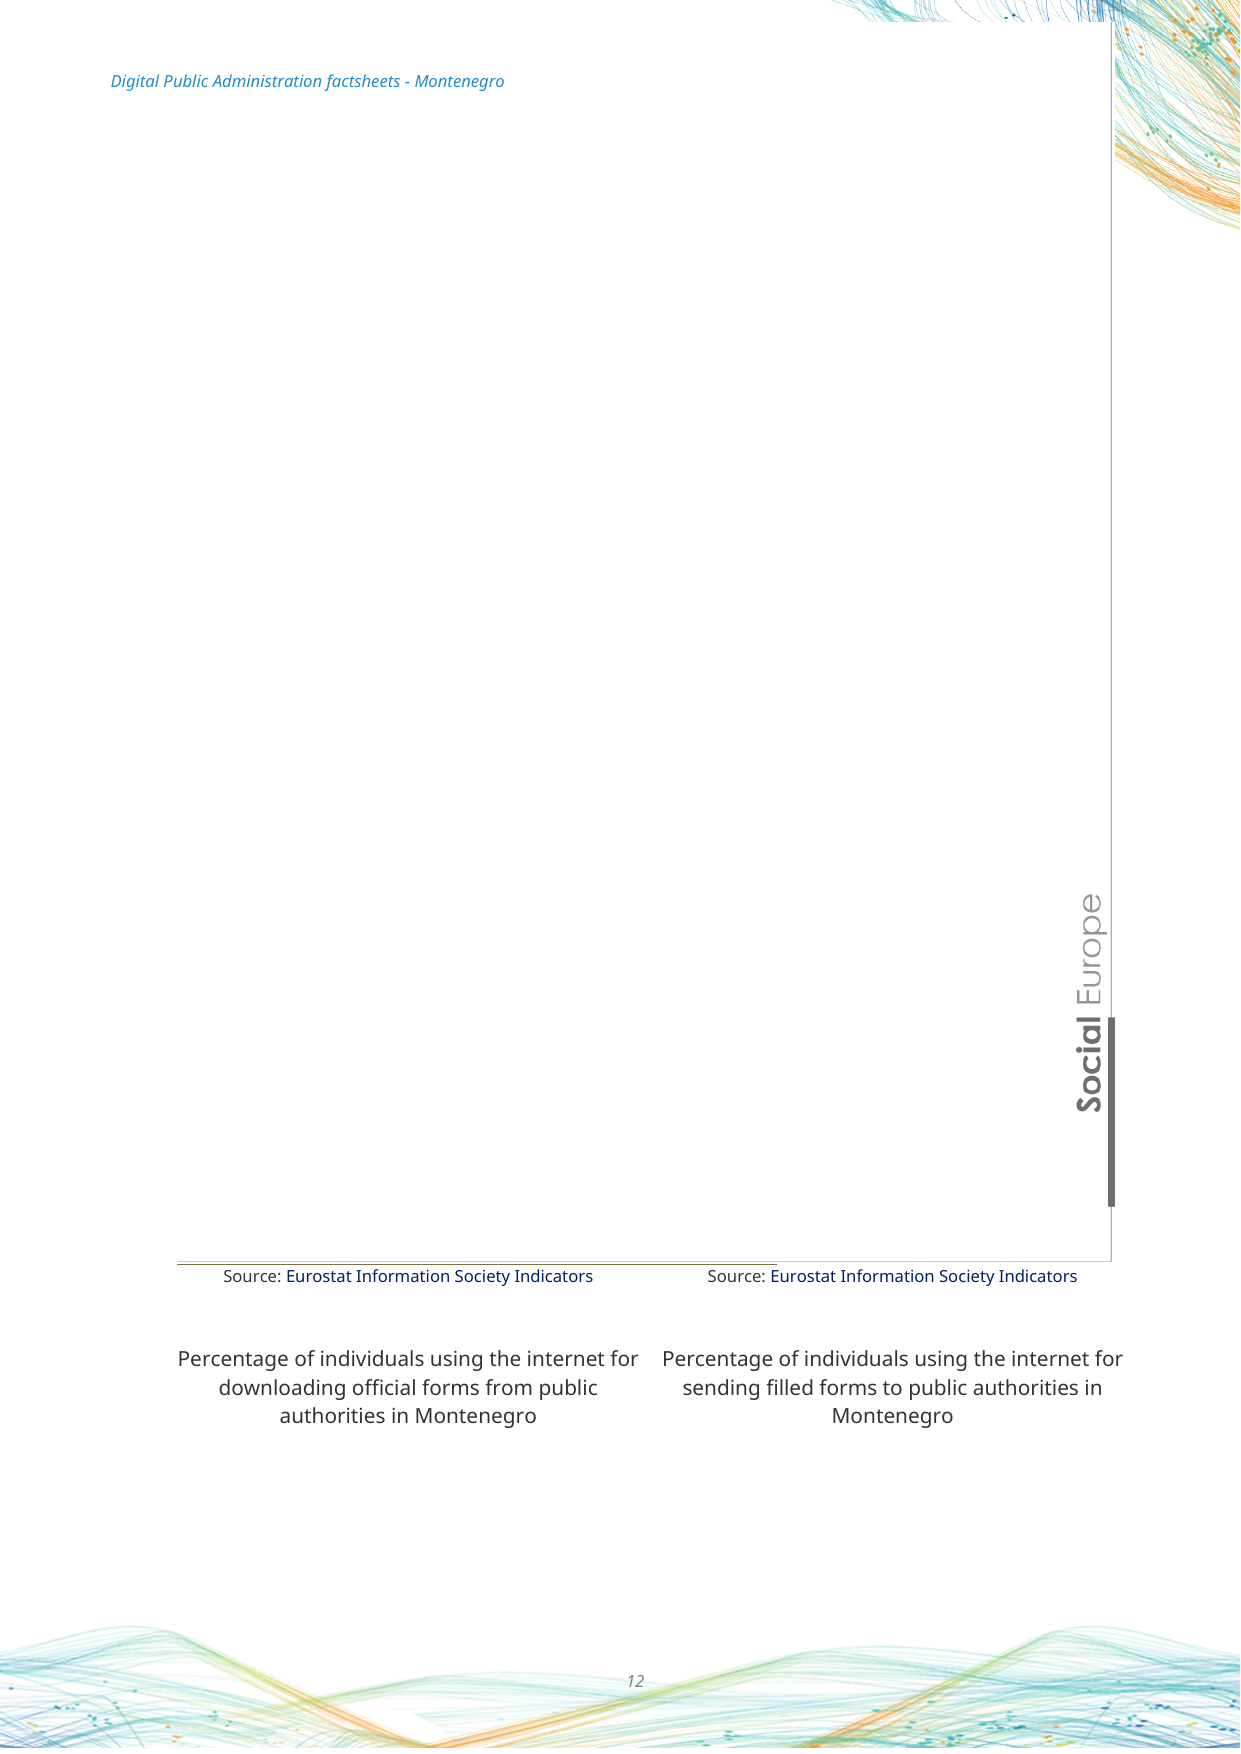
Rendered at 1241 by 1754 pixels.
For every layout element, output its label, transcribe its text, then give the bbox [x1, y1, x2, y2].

table_cell Percentage of individuals using the internet for sending filled forms to public authorities in Montenegro [650, 1288, 1135, 1430]
table_cell Percentage of individuals using the internet for downloading official forms from public authorities in Montenegro [166, 1288, 650, 1430]
table_cell Source: Eurostat Information Society Indicators [166, 1265, 650, 1288]
picture [177, 0, 1241, 1262]
picture [0, 1601, 1241, 1748]
table_cell Source: Eurostat Information Society Indicators [650, 1265, 1135, 1288]
